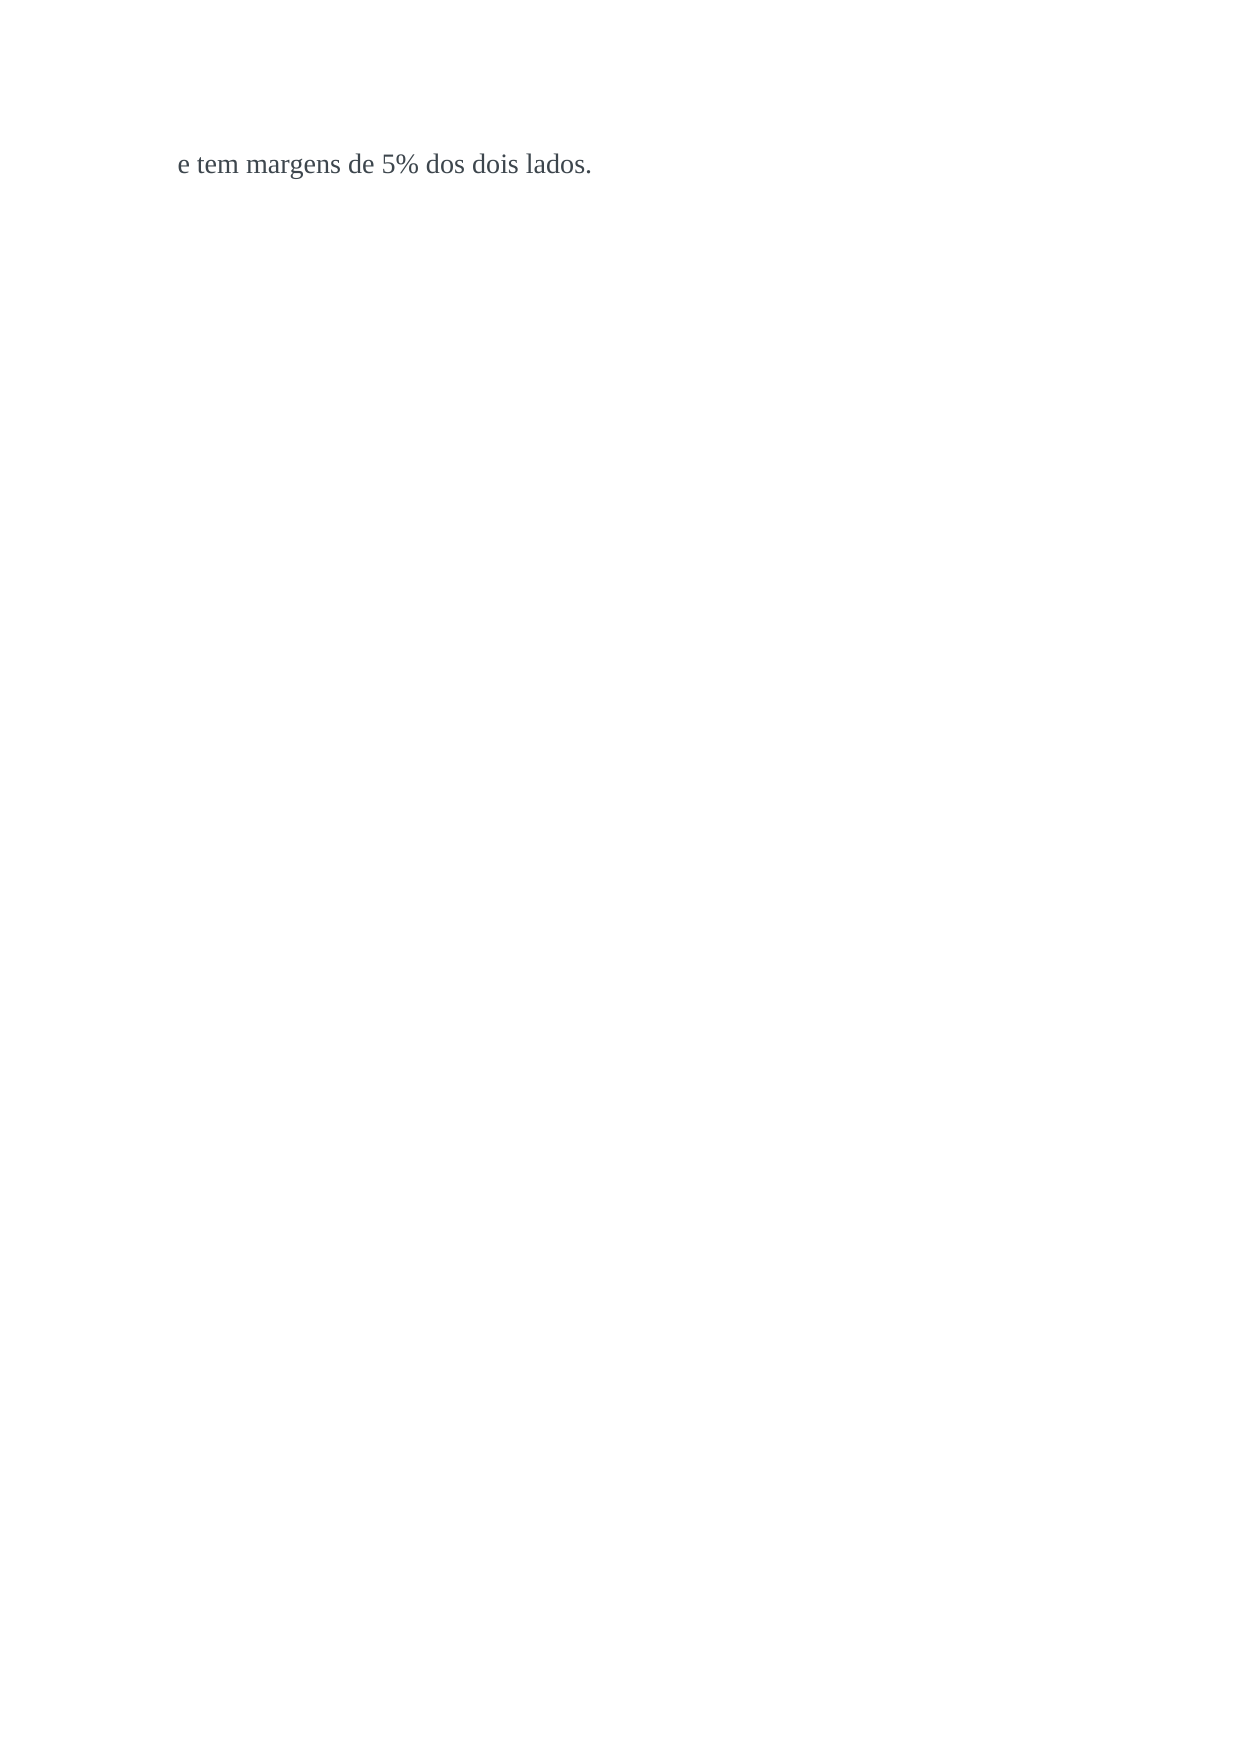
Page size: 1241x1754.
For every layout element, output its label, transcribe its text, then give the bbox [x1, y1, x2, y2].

text e tem margens de 5% dos dois lados. [177, 148, 1063, 180]
